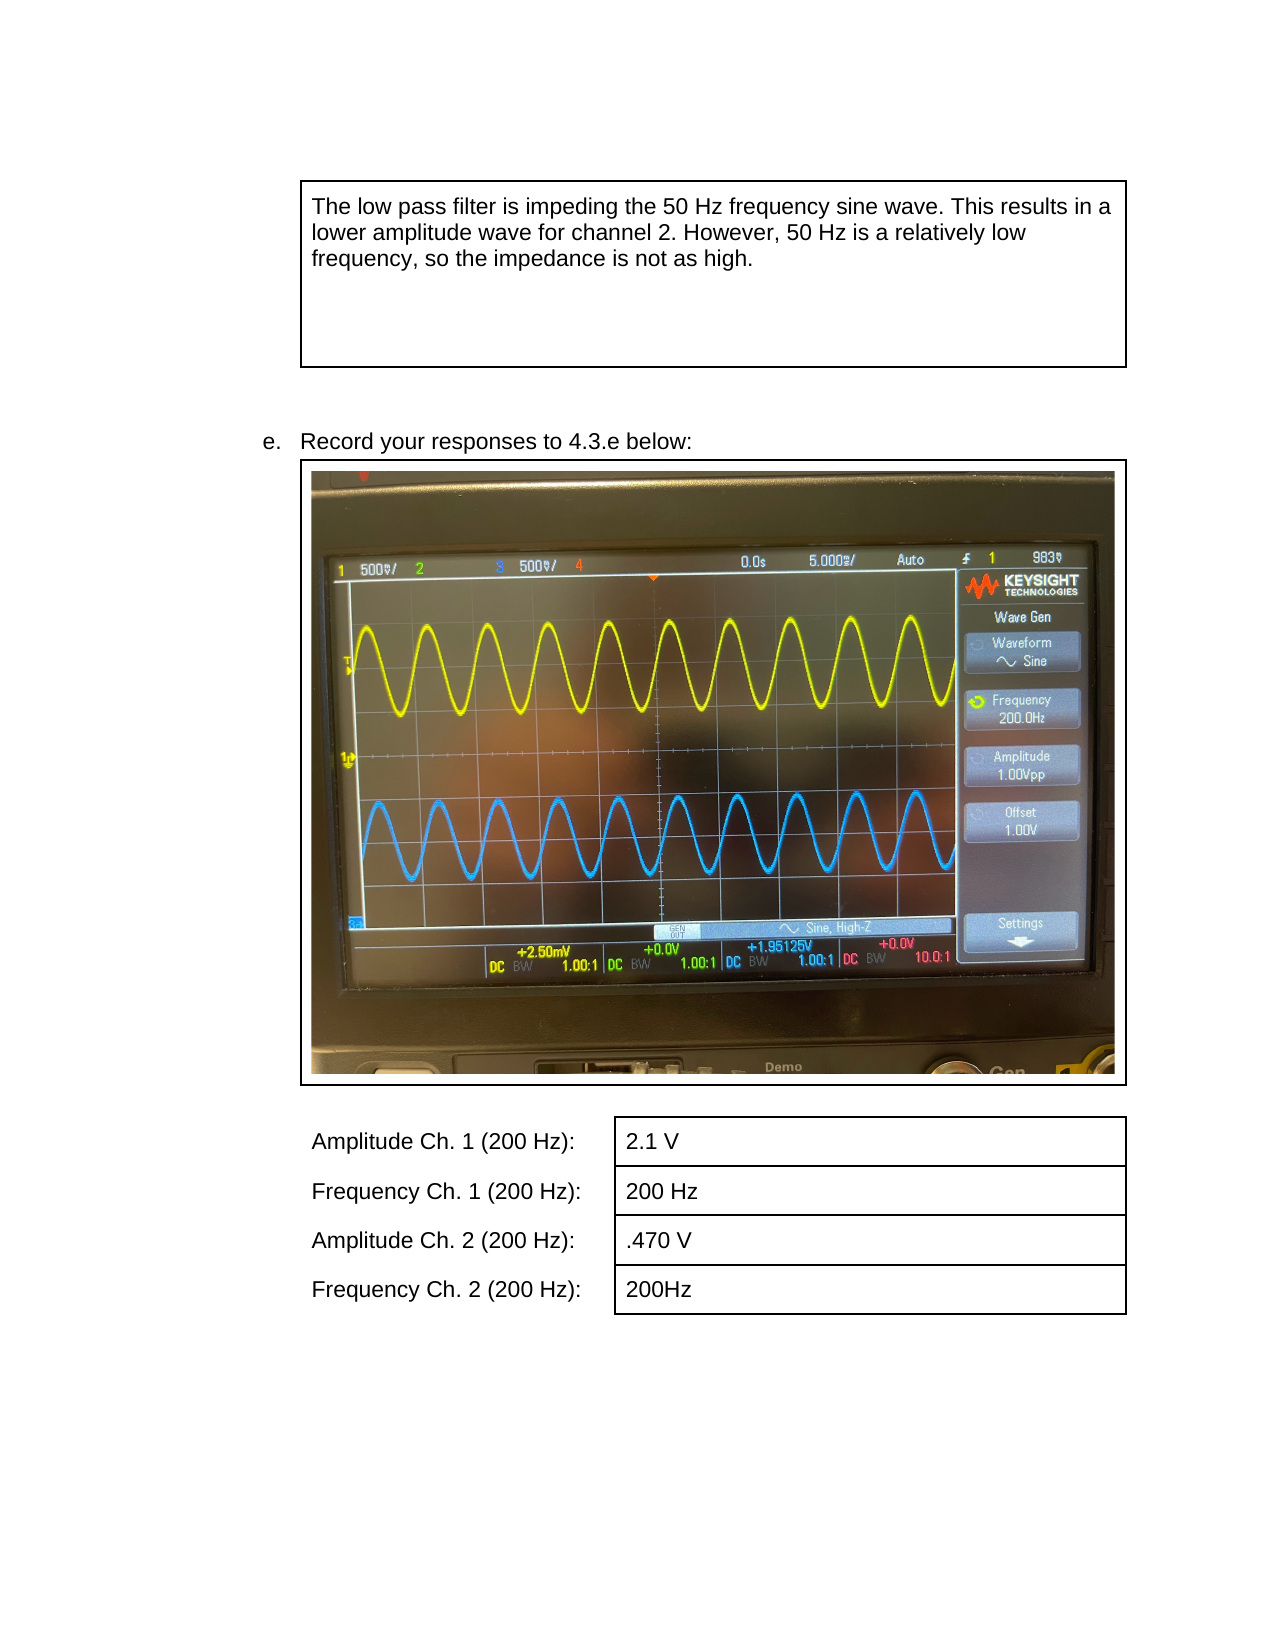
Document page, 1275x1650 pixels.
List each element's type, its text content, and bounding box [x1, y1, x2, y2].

picture [311, 471, 1115, 1074]
table_header [302, 461, 1125, 1083]
list Record your responses to 4.3.e below: [262, 428, 1125, 455]
table_cell 200Hz [616, 1266, 1125, 1313]
table_header 2.1 V [616, 1118, 1125, 1165]
table_cell Frequency Ch. 1 (200 Hz): [302, 1167, 614, 1214]
table_cell Amplitude Ch. 2 (200 Hz): [302, 1216, 614, 1264]
table_header Amplitude Ch. 1 (200 Hz): [302, 1118, 614, 1165]
table_cell .470 V [616, 1216, 1125, 1264]
table_cell 200 Hz [616, 1167, 1125, 1214]
table_header The low pass filter is impeding the 50 Hz frequency sine wave. This results in a lower amplitude wave for channel 2. However, 50 Hz is a relatively low frequency, so the impedance is not as high. [302, 182, 1125, 366]
table_cell Frequency Ch. 2 (200 Hz): [302, 1266, 614, 1313]
